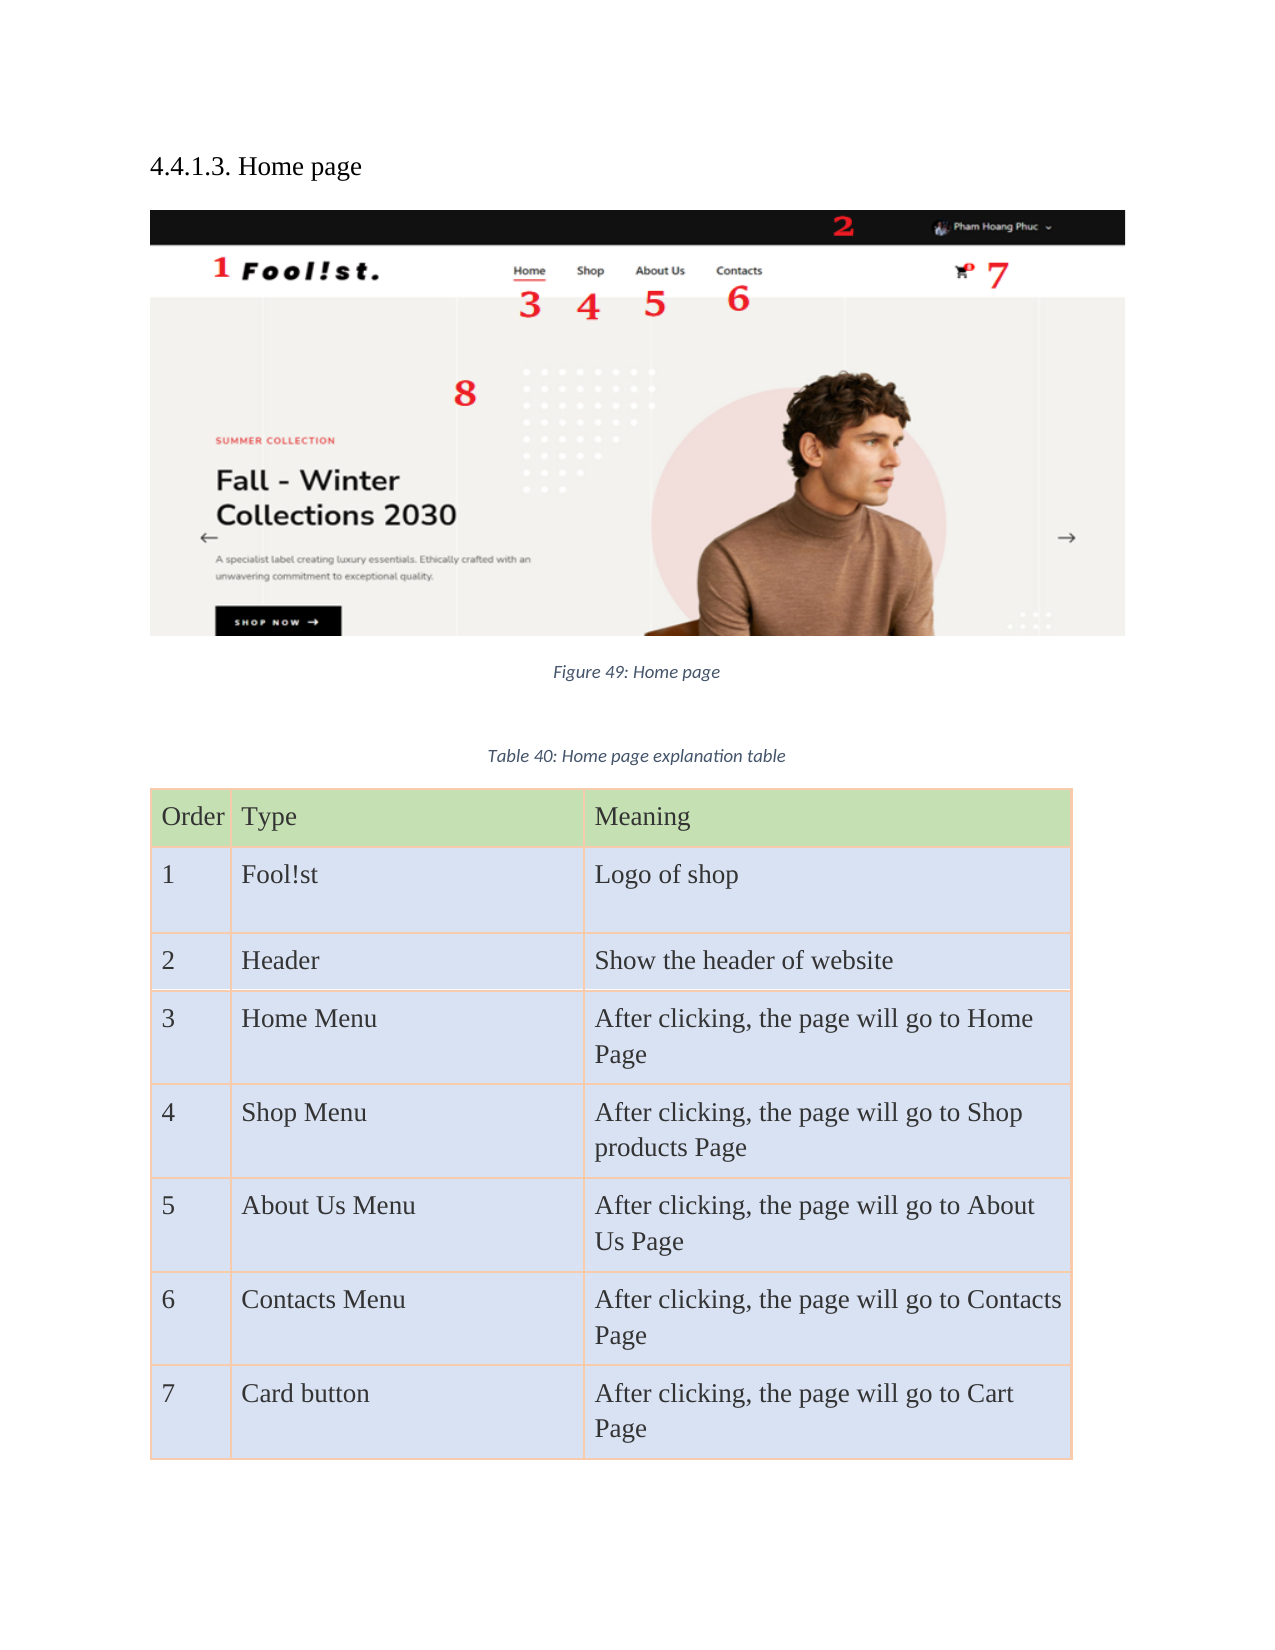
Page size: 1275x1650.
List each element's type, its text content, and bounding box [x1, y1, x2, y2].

table_cell After clicking, the page will go to Contacts Page [585, 1273, 1070, 1364]
table_cell Logo of shop [585, 848, 1070, 932]
subtitle 4.4.1.3. Home page [150, 150, 1125, 181]
table_cell 4 [152, 1085, 230, 1177]
table_cell Show the header of website [585, 934, 1070, 989]
table_cell After clicking, the page will go to Home Page [585, 992, 1070, 1083]
table_cell After clicking, the page will go to Cart Page [585, 1366, 1070, 1458]
table_cell After clicking, the page will go to About Us Page [585, 1179, 1070, 1271]
table_cell Contacts Menu [232, 1273, 583, 1364]
table_cell After clicking, the page will go to Shop products Page [585, 1085, 1070, 1177]
table_cell Fool!st [232, 848, 583, 932]
table_cell 6 [152, 1273, 230, 1364]
picture [150, 210, 1125, 636]
table_cell 2 [152, 934, 230, 989]
table_cell Card button [232, 1366, 583, 1458]
table_cell 1 [152, 848, 230, 932]
table_cell Home Menu [232, 992, 583, 1083]
text Table 40: Home page explanation table [150, 744, 1125, 767]
table_cell About Us Menu [232, 1179, 583, 1271]
table_cell 3 [152, 992, 230, 1083]
table_header Meaning [585, 790, 1070, 846]
table_header Type [232, 790, 583, 846]
table_cell 7 [152, 1366, 230, 1458]
text Figure 49: Home page [150, 660, 1125, 683]
table_header Order [152, 790, 230, 846]
table_cell Header [232, 934, 583, 989]
table_cell 5 [152, 1179, 230, 1271]
table_cell Shop Menu [232, 1085, 583, 1177]
